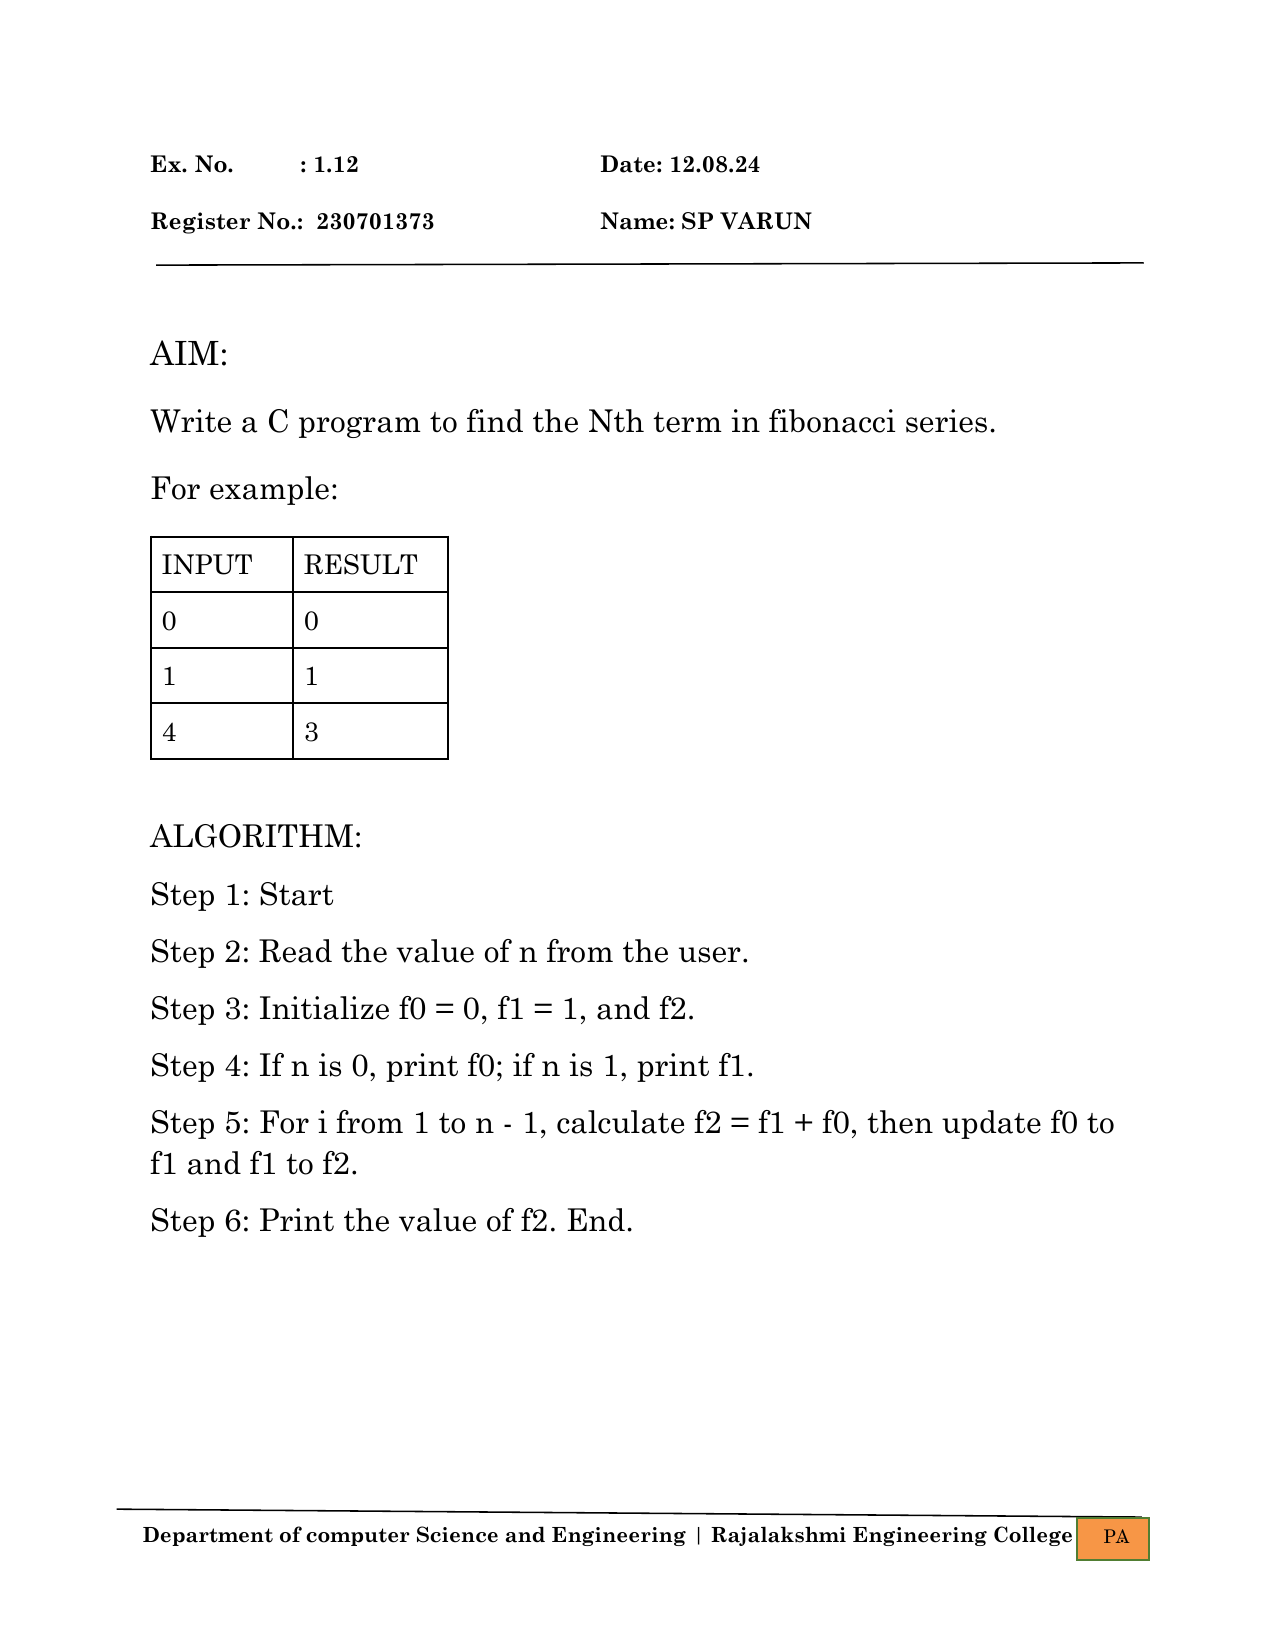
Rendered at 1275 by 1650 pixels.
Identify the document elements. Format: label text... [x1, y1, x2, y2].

table_cell 0 [152, 593, 292, 647]
text Step 4: If n is 0, print f0; if n is 1, print f1. [150, 1046, 1125, 1083]
table_cell 3 [294, 704, 447, 758]
text Step 6: Print the value of f2. End. [150, 1201, 1125, 1238]
table_cell 1 [152, 649, 292, 702]
text Step 3: Initialize f0 = 0, f1 = 1, and f2. [150, 988, 1125, 1026]
table_header INPUT [152, 538, 292, 591]
text Ex. No. : 1.12 Date: 12.08.24 [150, 150, 1125, 178]
text Step 1: Start [150, 874, 1125, 912]
text AIM: [150, 333, 1125, 373]
text Write a C program to find the Nth term in fibonacci series. [150, 402, 1125, 440]
table_cell 4 [152, 704, 292, 758]
text Register No.: 230701373 Name: SP VARUN [150, 207, 1125, 234]
text For example: [150, 469, 1125, 506]
table_cell 1 [294, 649, 447, 702]
table_cell 0 [294, 593, 447, 647]
text ALGORITHM: [150, 817, 1125, 854]
text Step 5: For i from 1 to n - 1, calculate f2 = f1 + f0, then update f0 to f1 and f1 to f2. [150, 1103, 1125, 1181]
text Step 2: Read the value of n from the user. [150, 931, 1125, 969]
table_header RESULT [294, 538, 447, 591]
